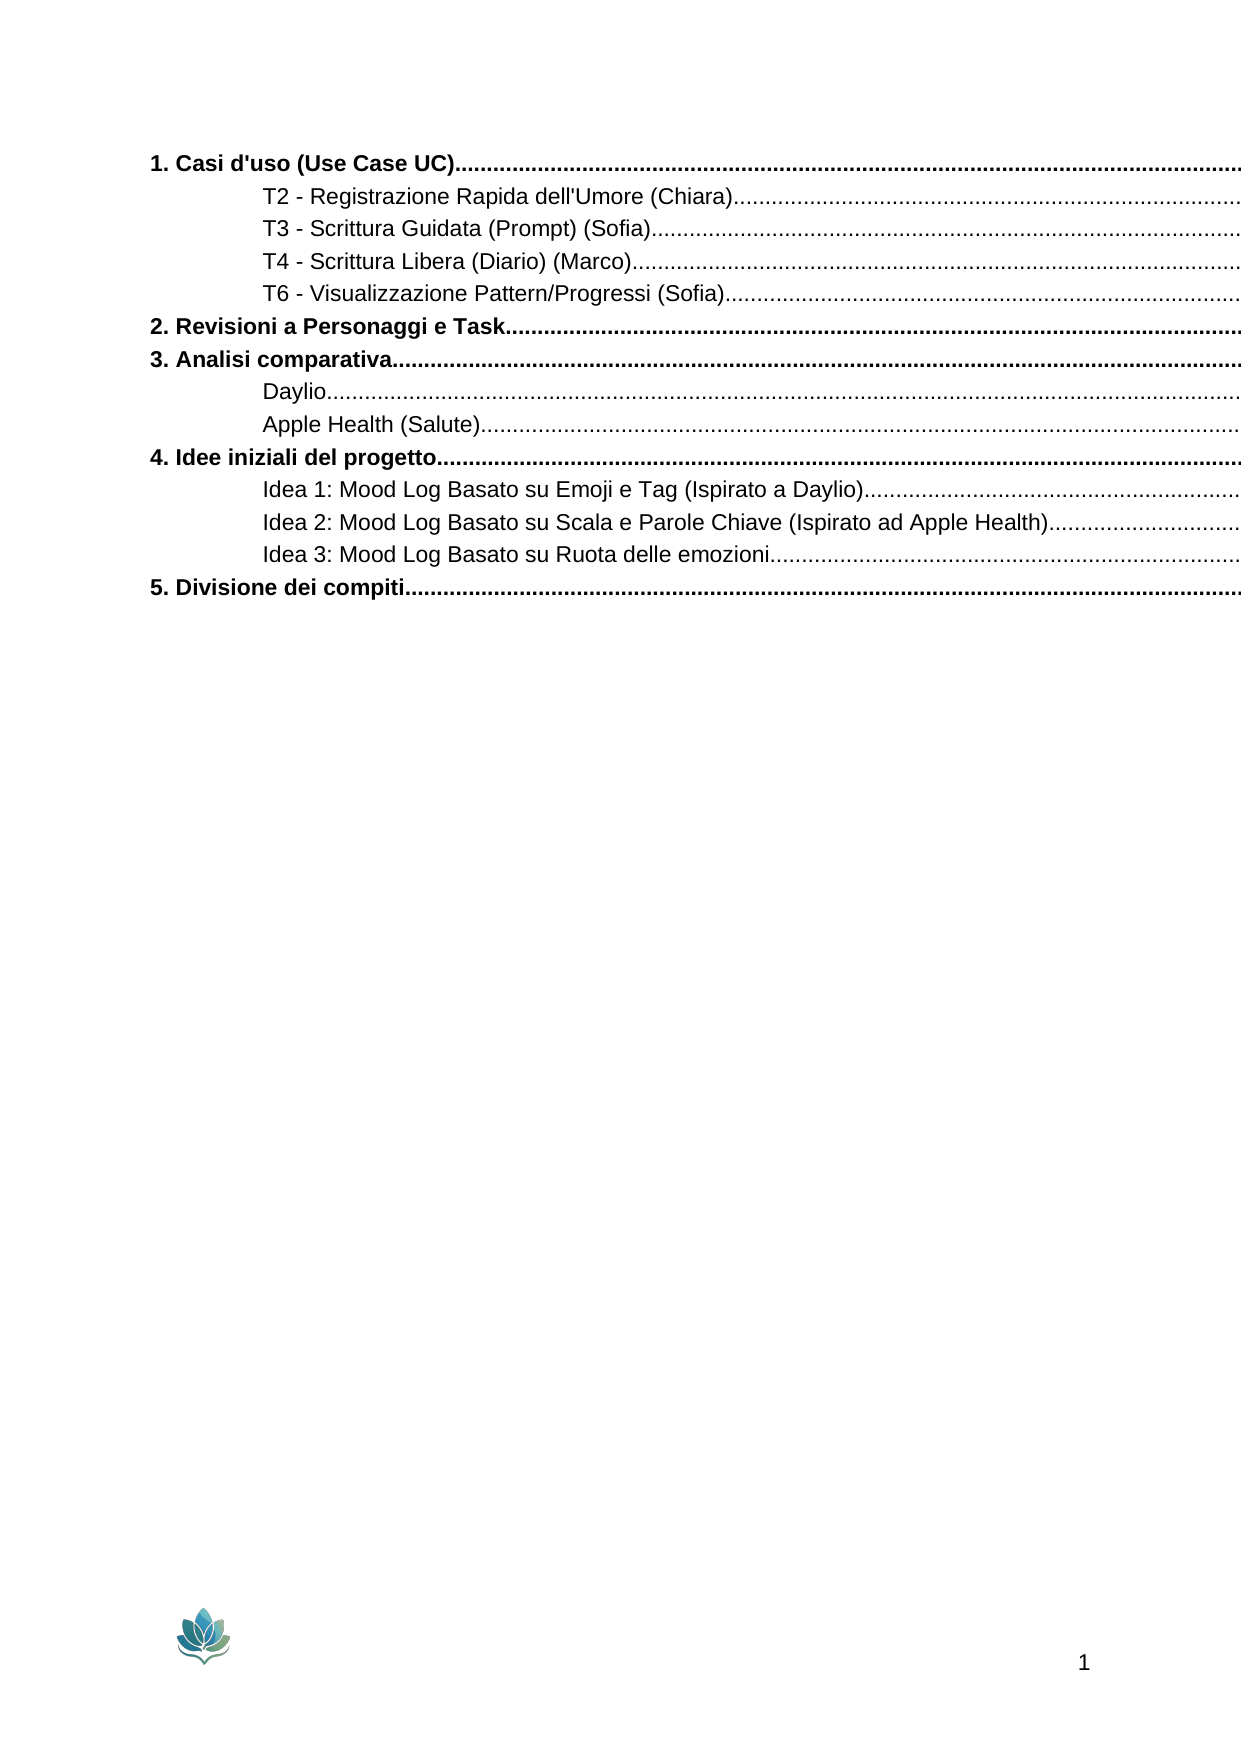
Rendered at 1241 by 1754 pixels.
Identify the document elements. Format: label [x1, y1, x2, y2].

picture [170, 1603, 237, 1671]
